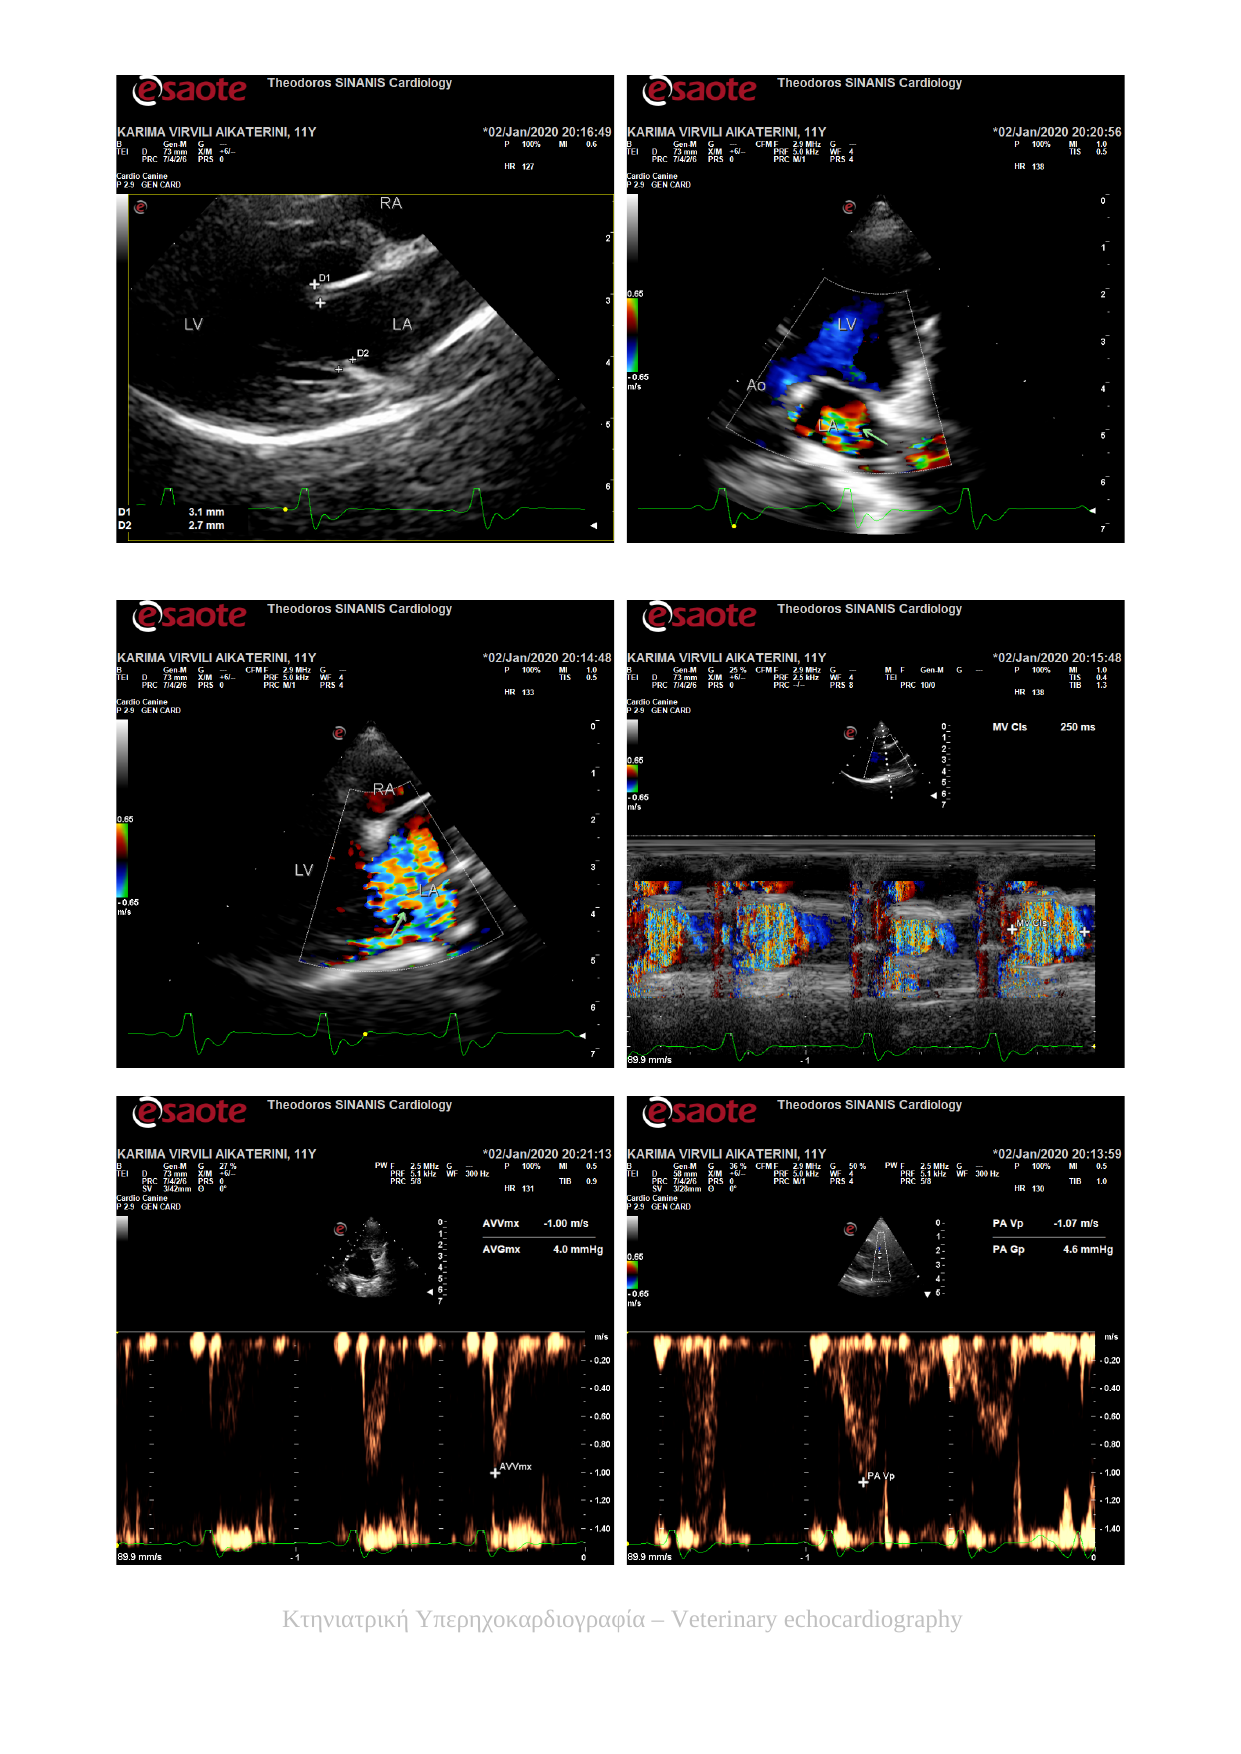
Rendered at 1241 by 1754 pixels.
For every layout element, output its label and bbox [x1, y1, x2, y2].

picture [116, 600, 615, 1068]
picture [626, 75, 1125, 543]
picture [626, 600, 1125, 1068]
picture [116, 1096, 615, 1565]
picture [626, 1096, 1125, 1565]
picture [116, 75, 615, 543]
